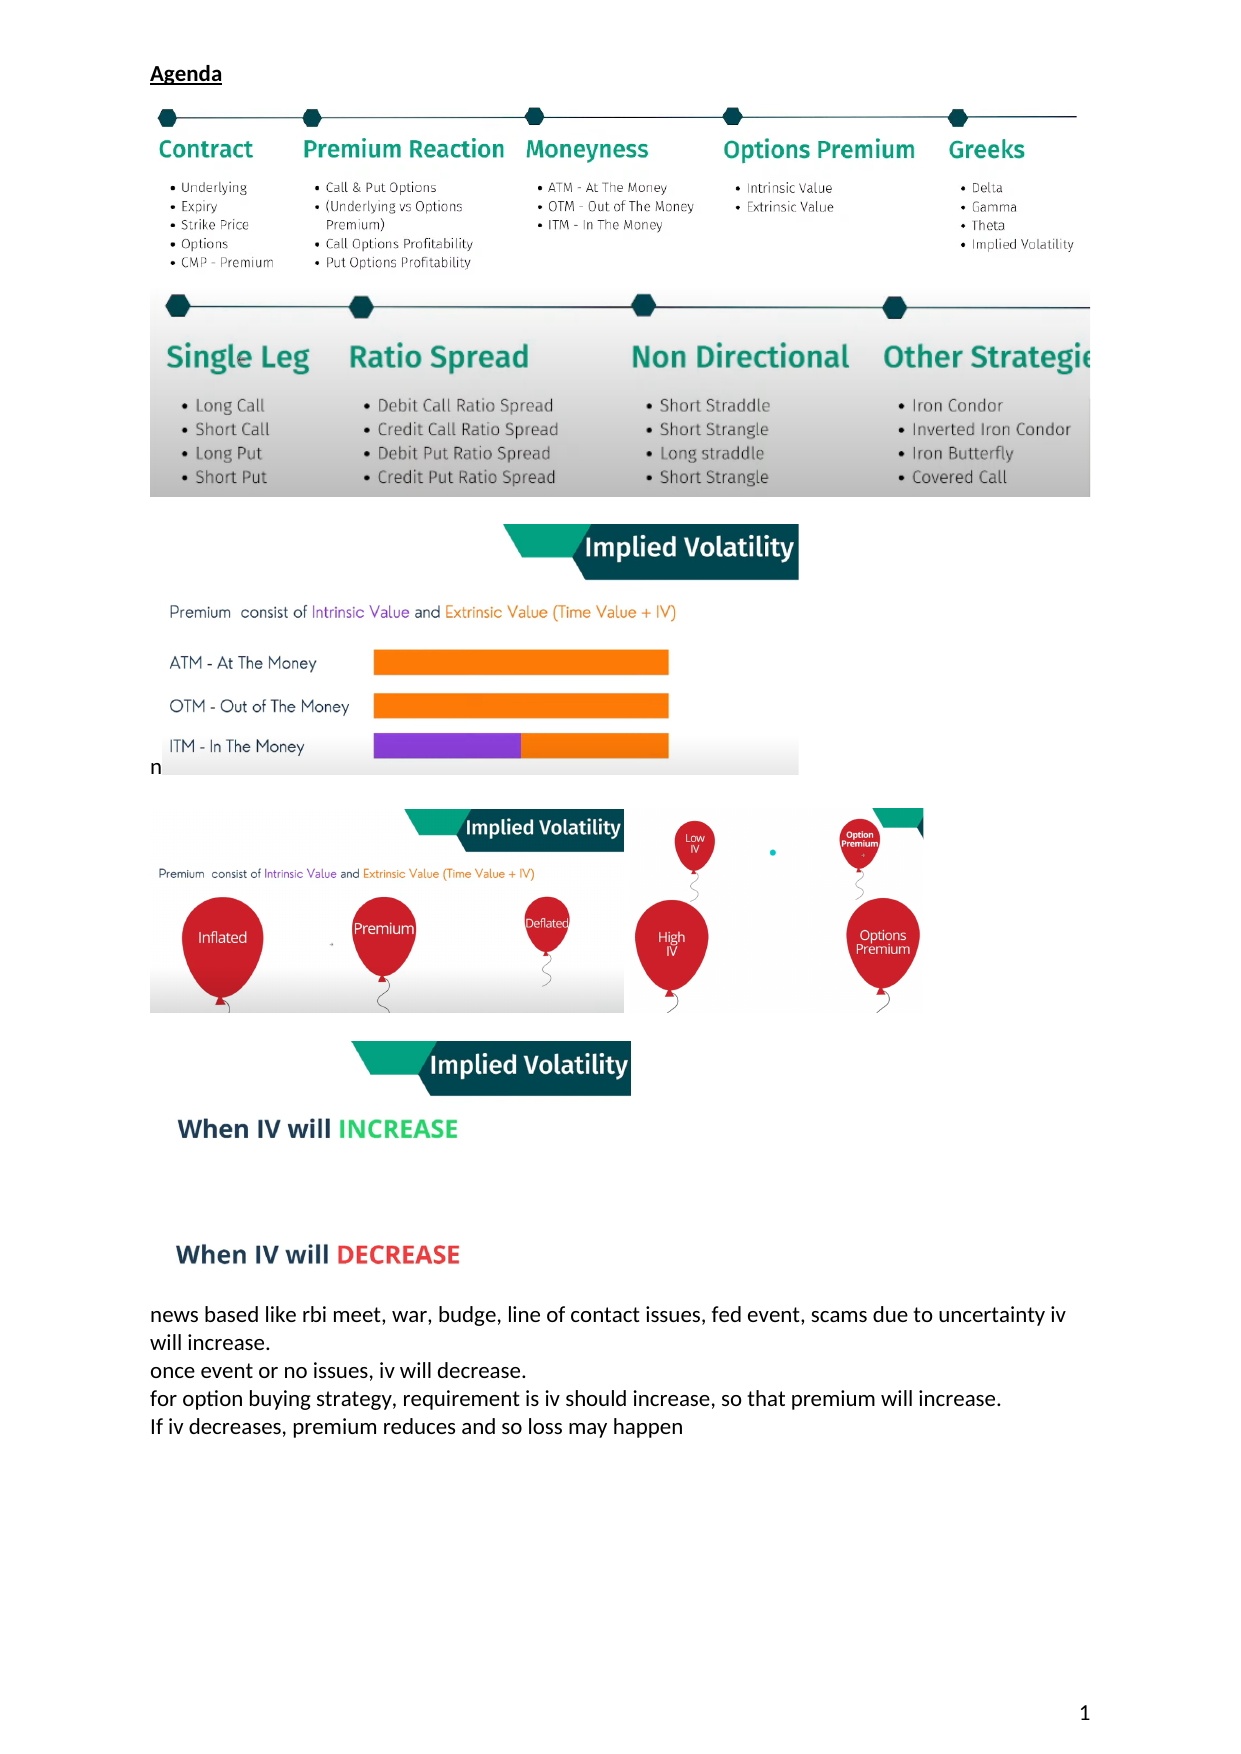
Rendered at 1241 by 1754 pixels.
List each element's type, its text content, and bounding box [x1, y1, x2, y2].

picture [150, 1041, 631, 1273]
picture [629, 808, 924, 1013]
text news based like rbi meet, war, budge, line of contact issues, fed event, scams due to uncertainty iv will increase. [150, 1300, 1090, 1356]
picture [162, 524, 799, 775]
picture [150, 87, 1091, 497]
text If iv decreases, premium reduces and so loss may happen [150, 1412, 1090, 1440]
picture [150, 809, 624, 1013]
text Agenda [150, 59, 1090, 87]
text once event or no issues, iv will decrease. [150, 1356, 1090, 1384]
text for option buying strategy, requirement is iv should increase, so that premium will increase. [150, 1384, 1090, 1412]
